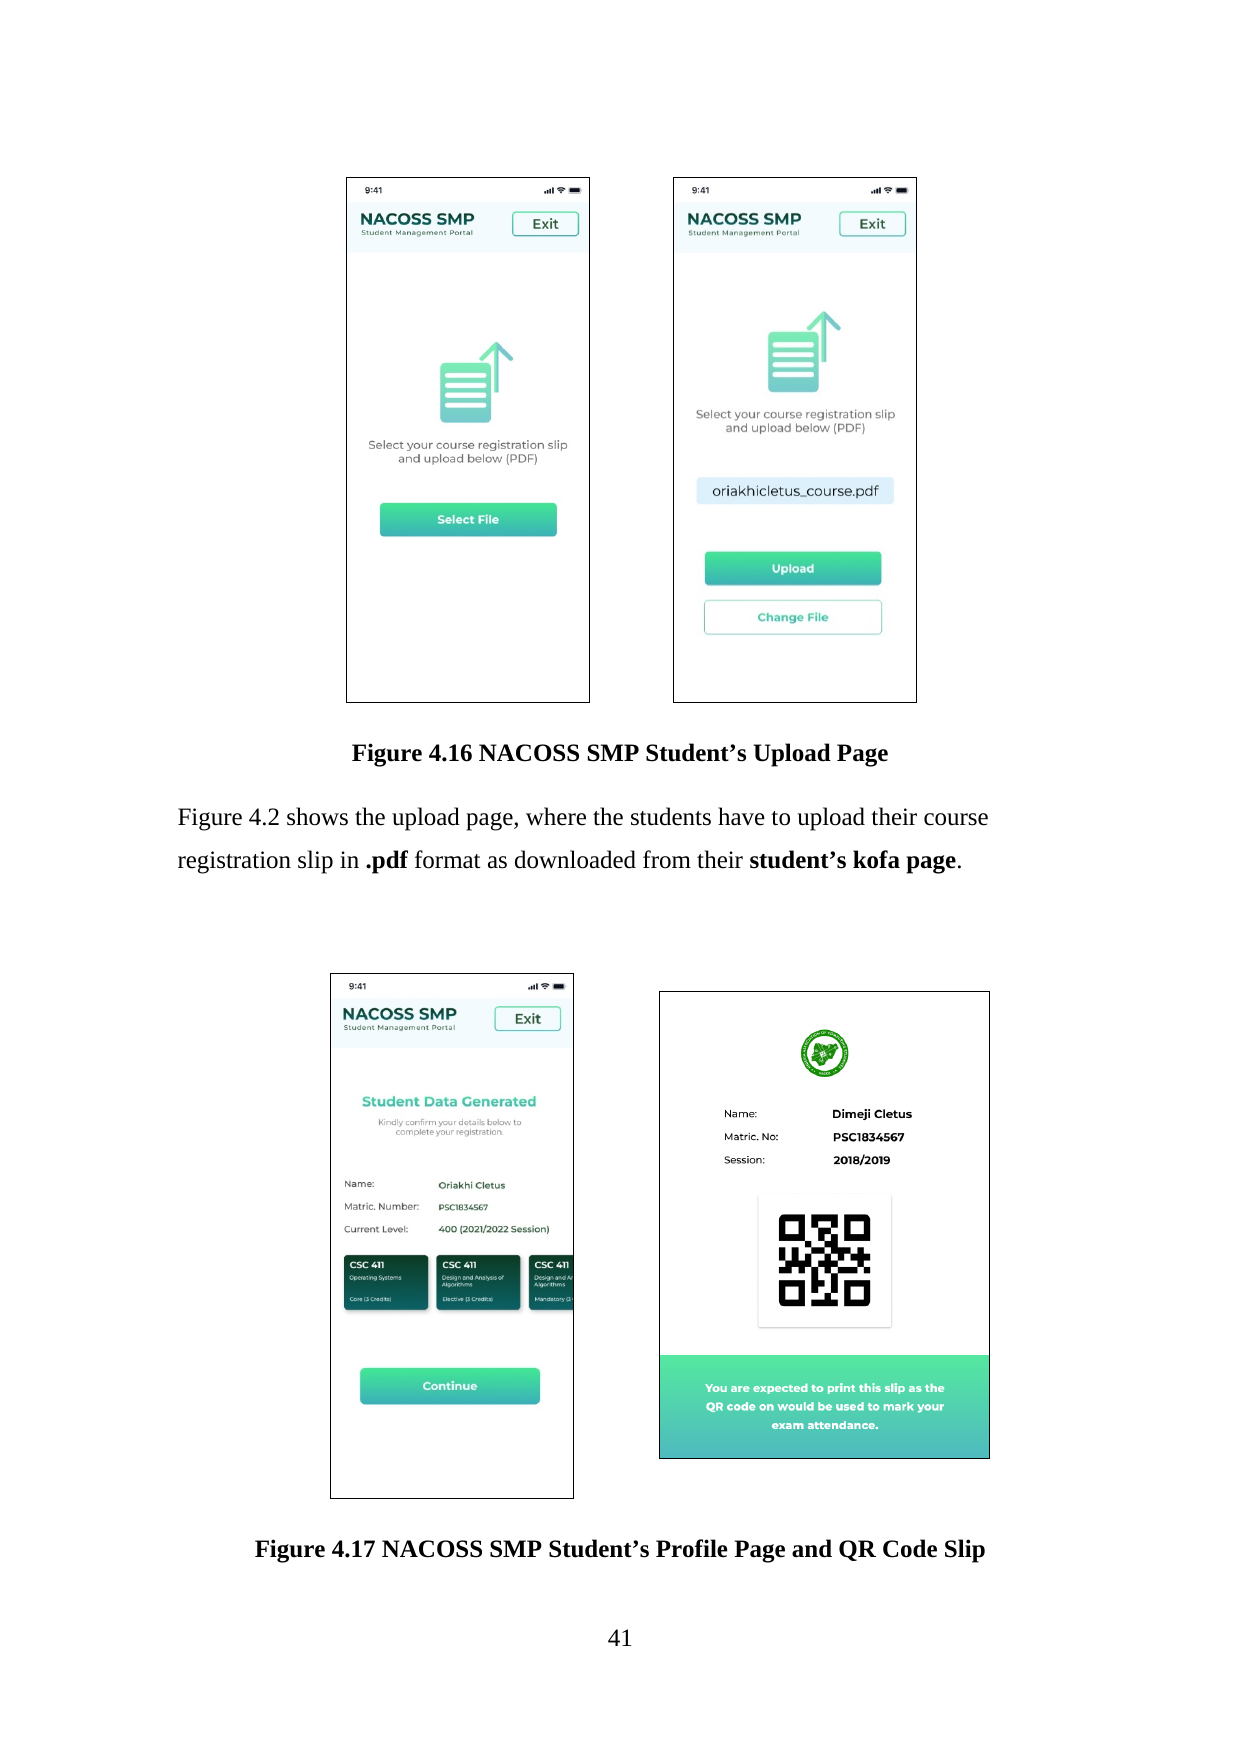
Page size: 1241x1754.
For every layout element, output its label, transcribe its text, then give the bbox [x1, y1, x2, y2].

picture [660, 992, 989, 1458]
text Figure 4.2 shows the upload page, where the students have to upload their course registration slip in .pdf format as downloaded from their student’s kofa page. [177, 802, 1063, 874]
picture [347, 178, 589, 702]
picture [674, 178, 916, 702]
picture [331, 974, 573, 1498]
